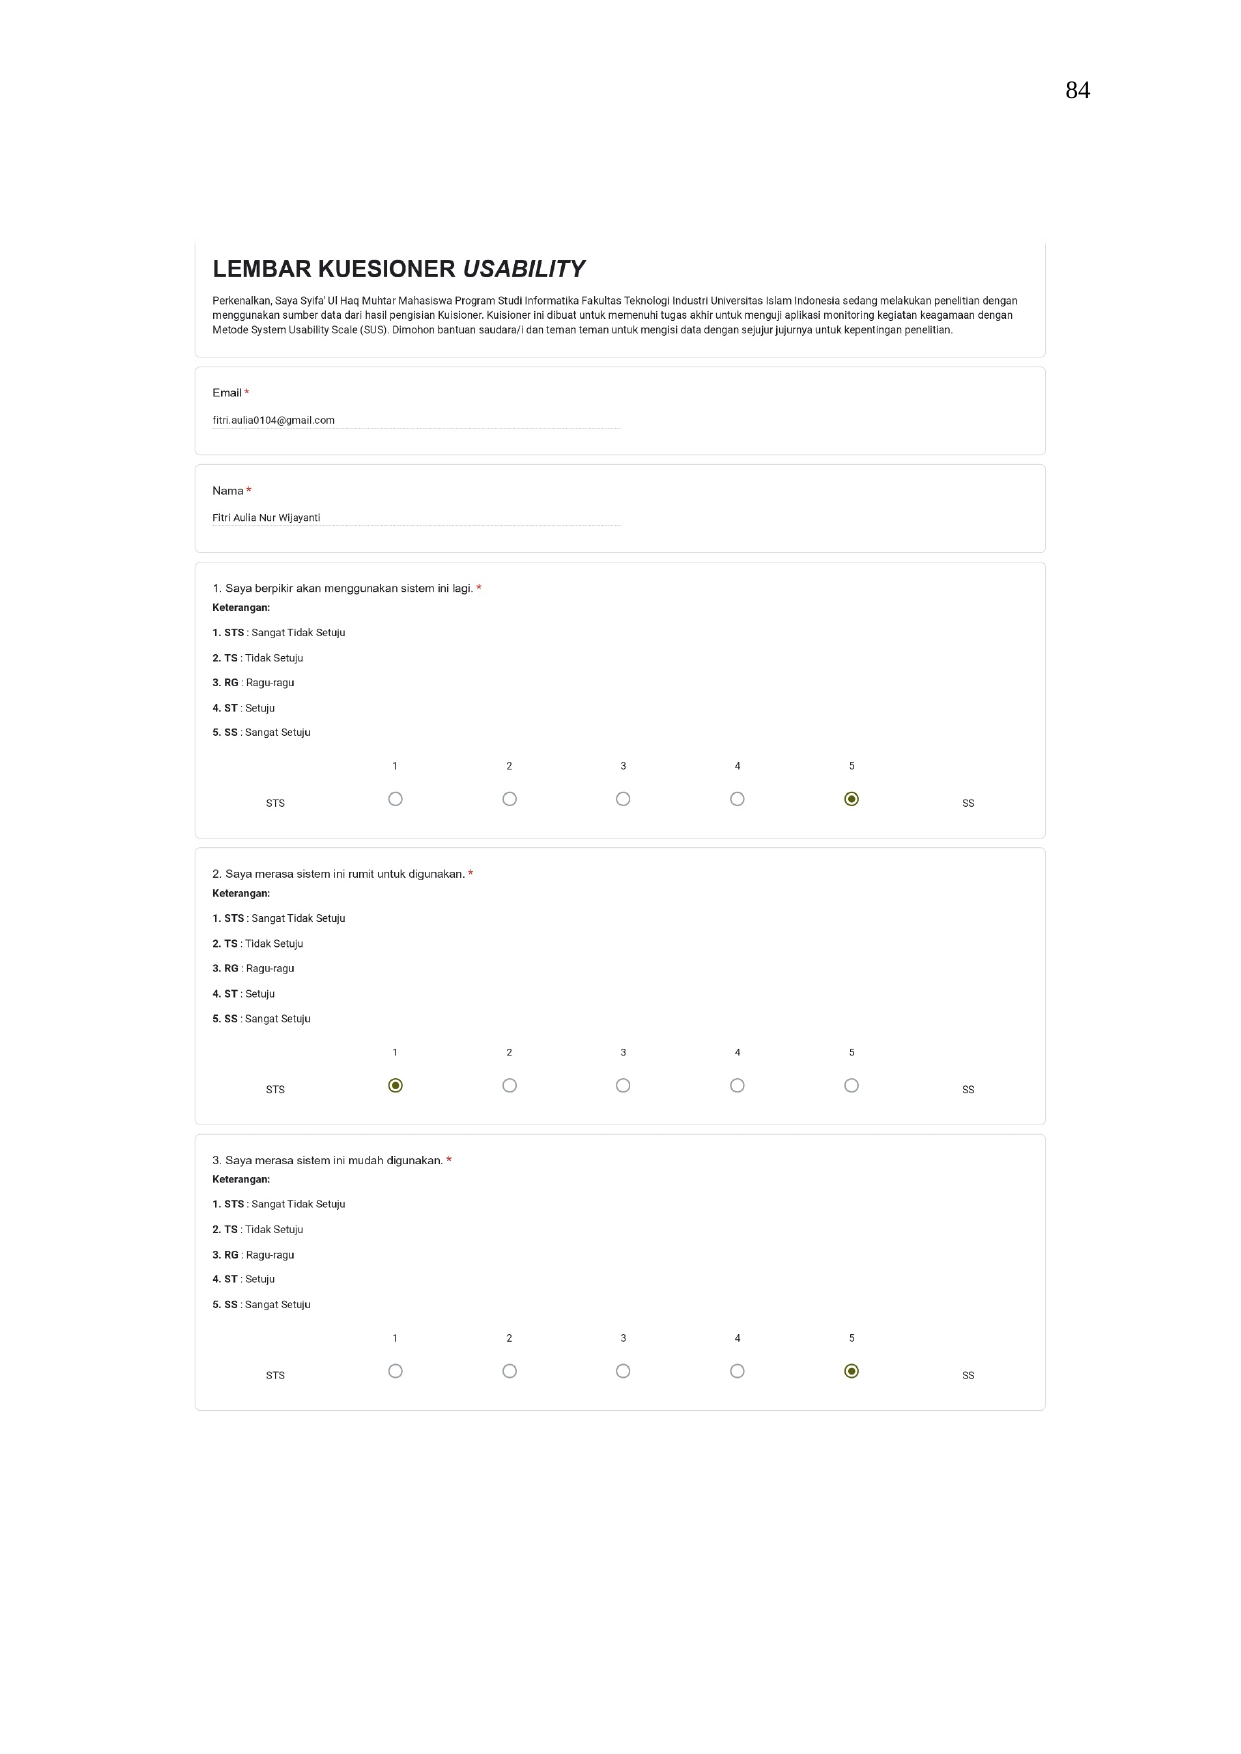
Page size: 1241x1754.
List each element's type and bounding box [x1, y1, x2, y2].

picture [150, 150, 1090, 1480]
